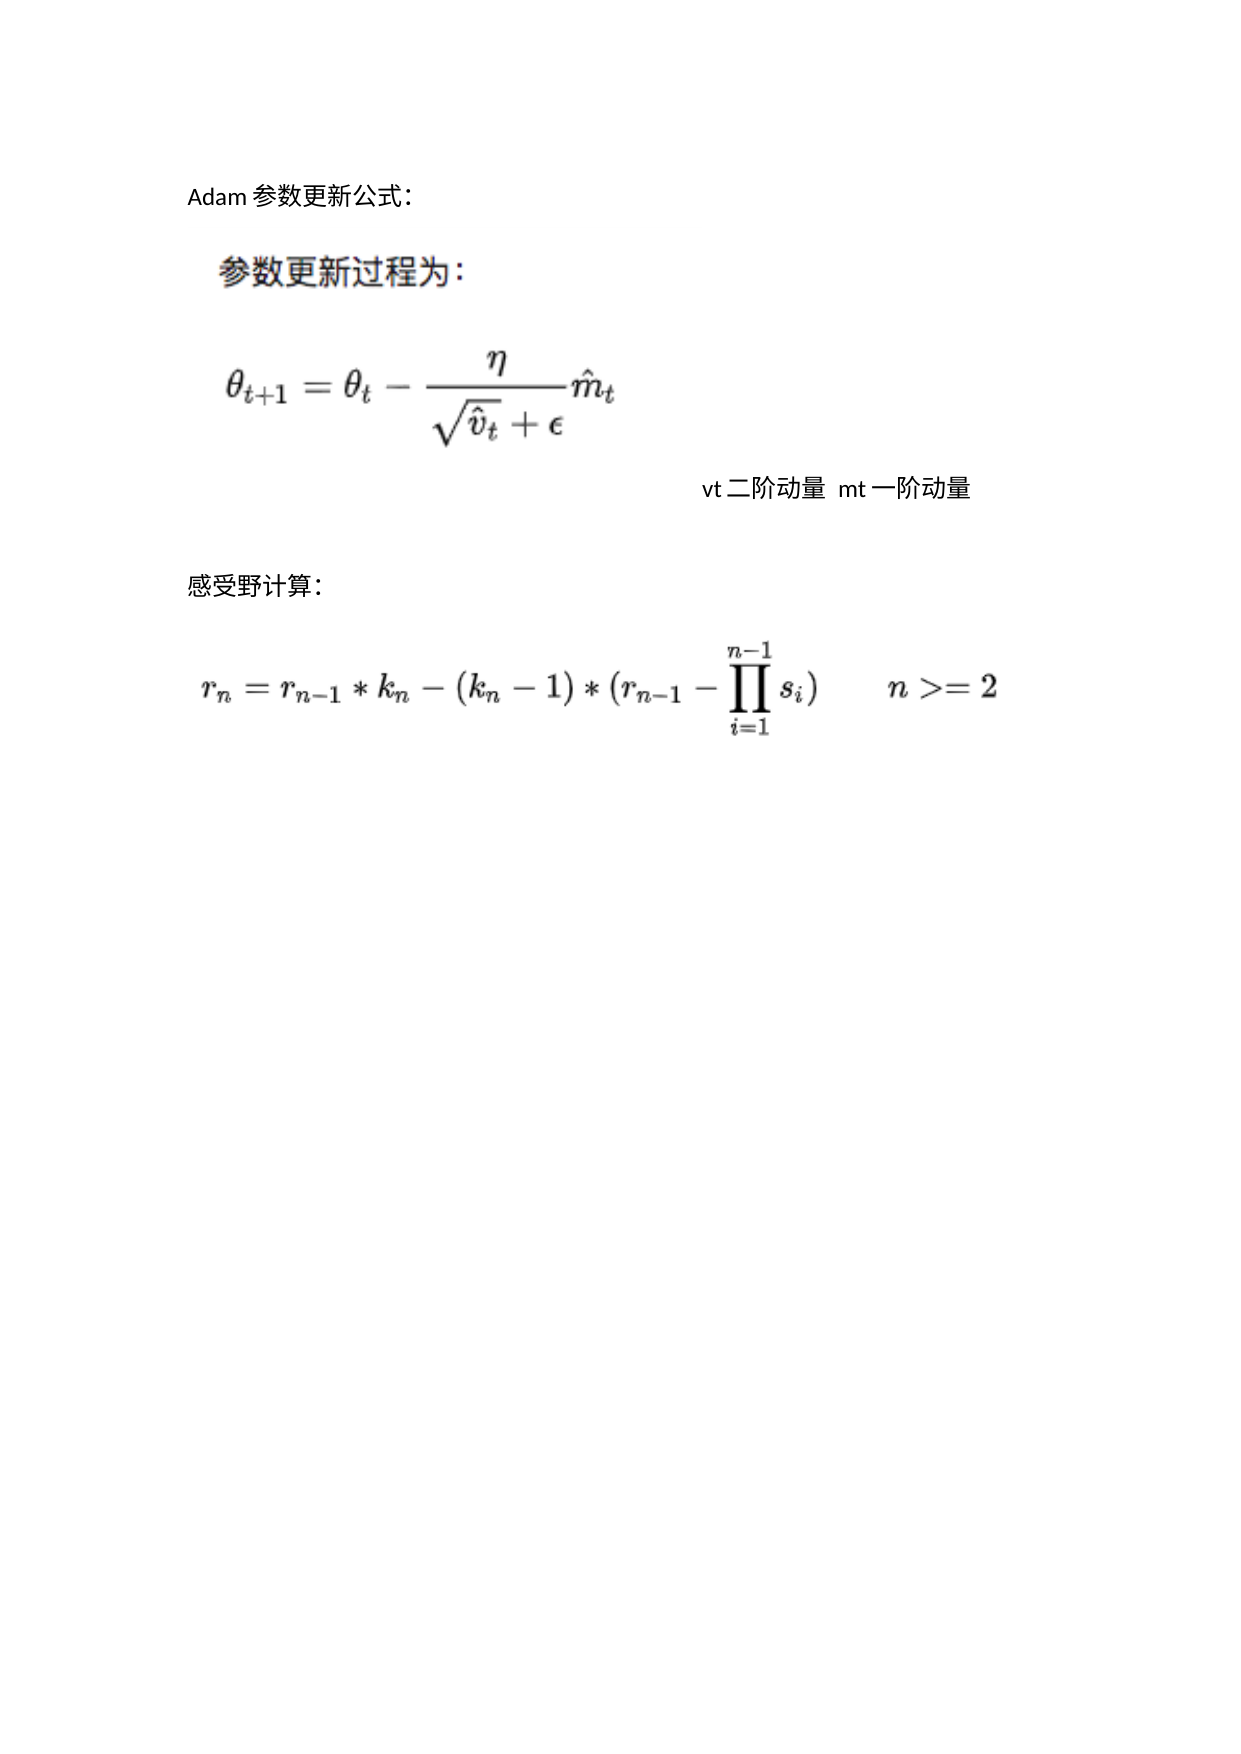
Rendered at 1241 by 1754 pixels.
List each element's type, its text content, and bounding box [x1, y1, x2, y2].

picture [187, 227, 702, 498]
picture [187, 617, 1052, 754]
text Adam参数更新公式： [187, 162, 1053, 227]
text 感受野计算： [187, 552, 1053, 617]
